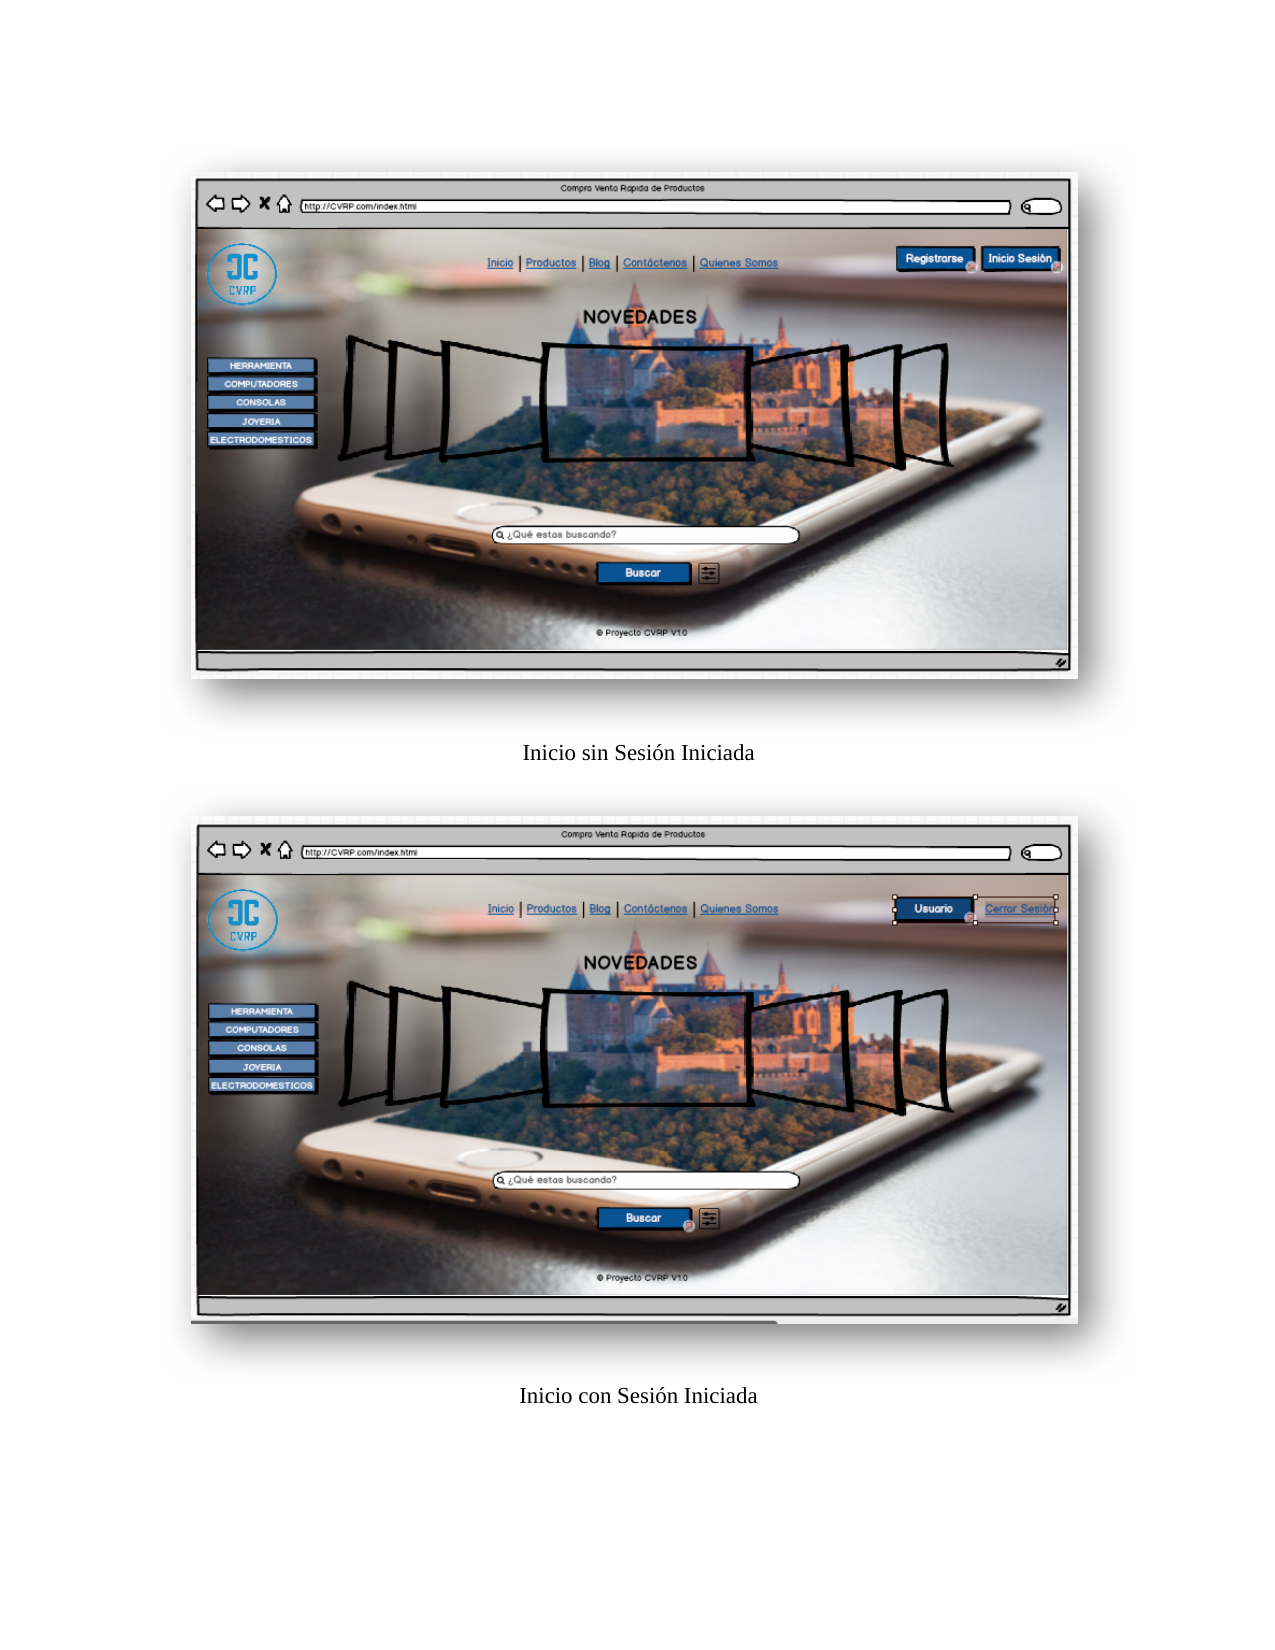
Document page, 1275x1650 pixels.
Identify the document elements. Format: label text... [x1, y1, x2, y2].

picture [191, 816, 1078, 1324]
text Inicio sin Sesión Iniciada [167, 739, 1110, 765]
picture [191, 172, 1078, 679]
text Inicio con Sesión Iniciada [167, 1382, 1110, 1408]
